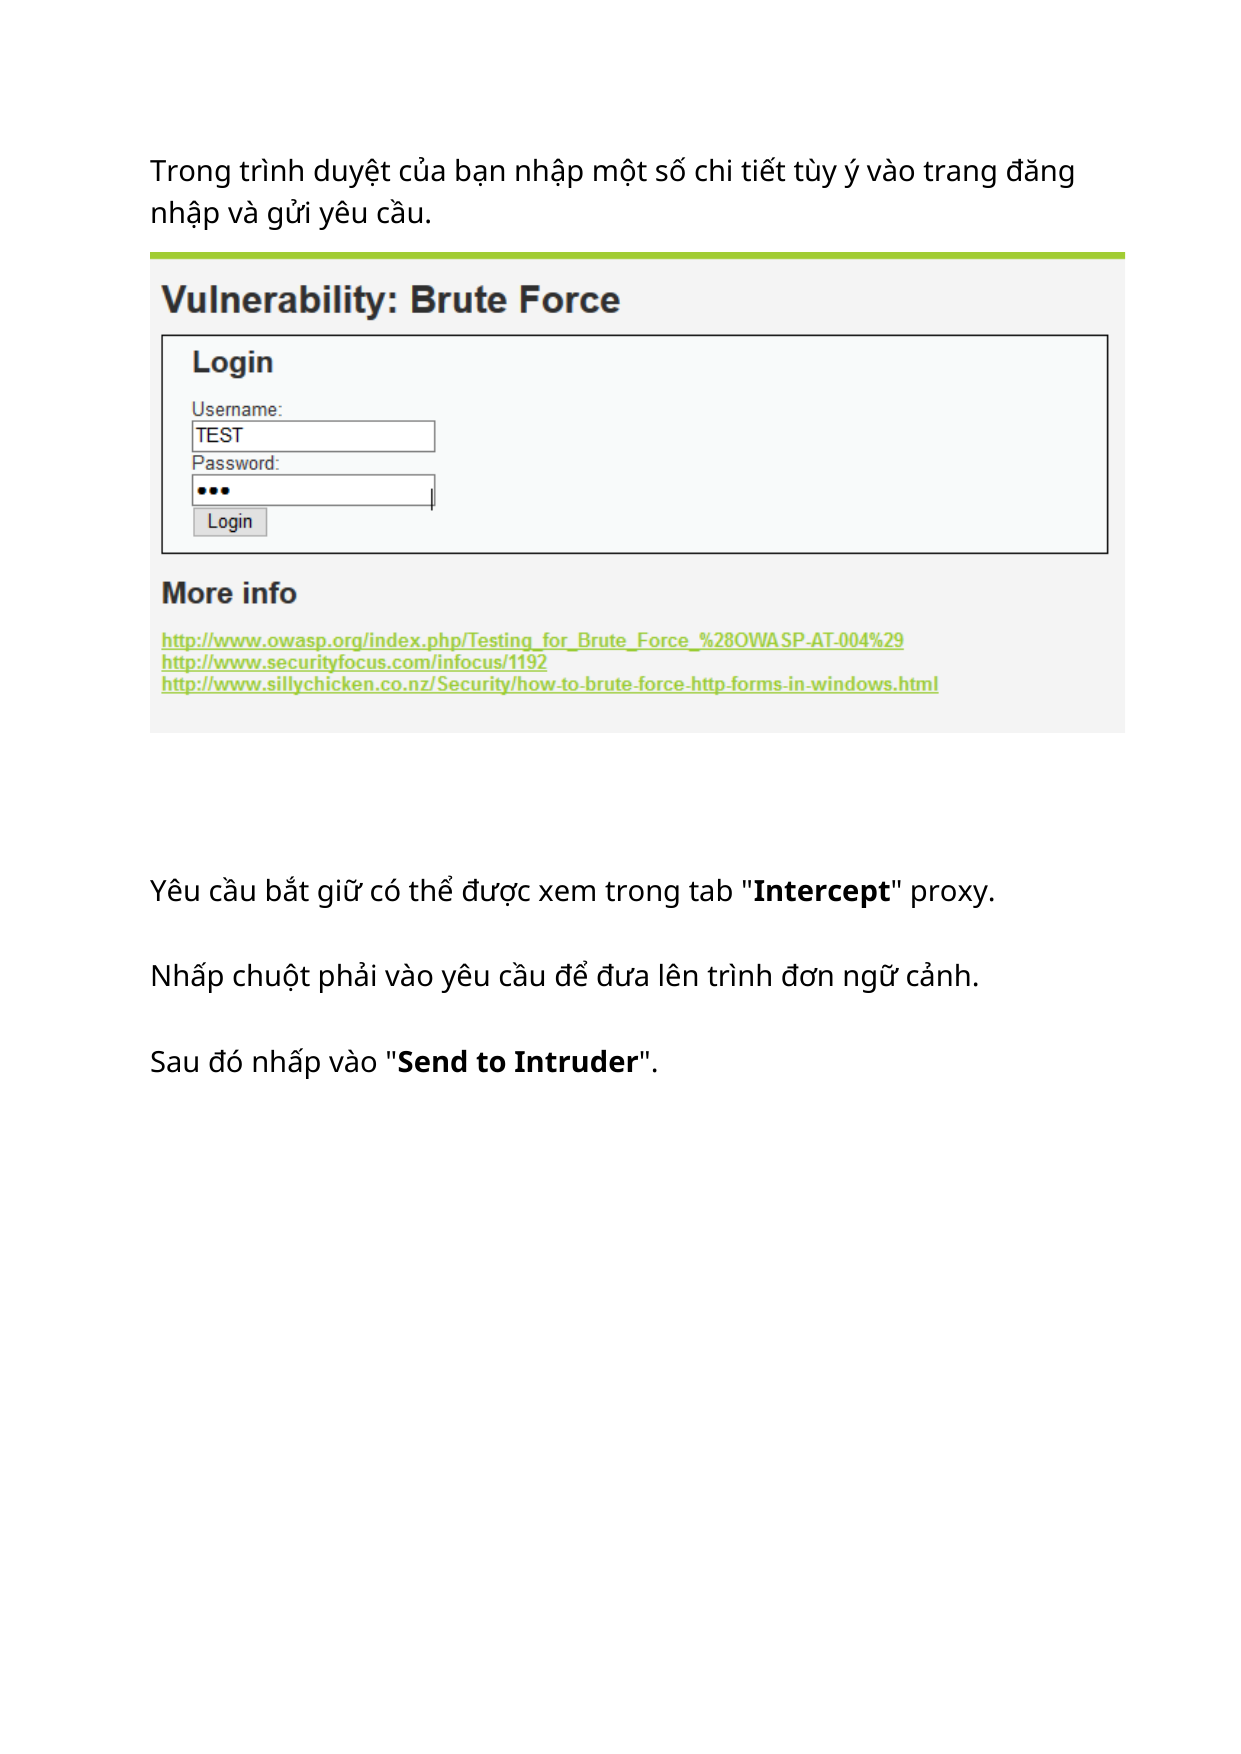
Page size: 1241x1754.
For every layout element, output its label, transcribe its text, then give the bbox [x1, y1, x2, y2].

picture [150, 252, 1125, 733]
text Trong trình duyệt của bạn nhập một số chi tiết tùy ý vào trang đăng nhập và gửi yêu cầu. [150, 150, 1090, 232]
text Yêu cầu bắt giữ có thể được xem trong tab "Intercept" proxy. Nhấp chuột phải vào yêu cầu để đưa lên trình đơn ngữ cảnh. Sau đó nhấp vào "Send to Intruder". [150, 870, 1090, 1081]
